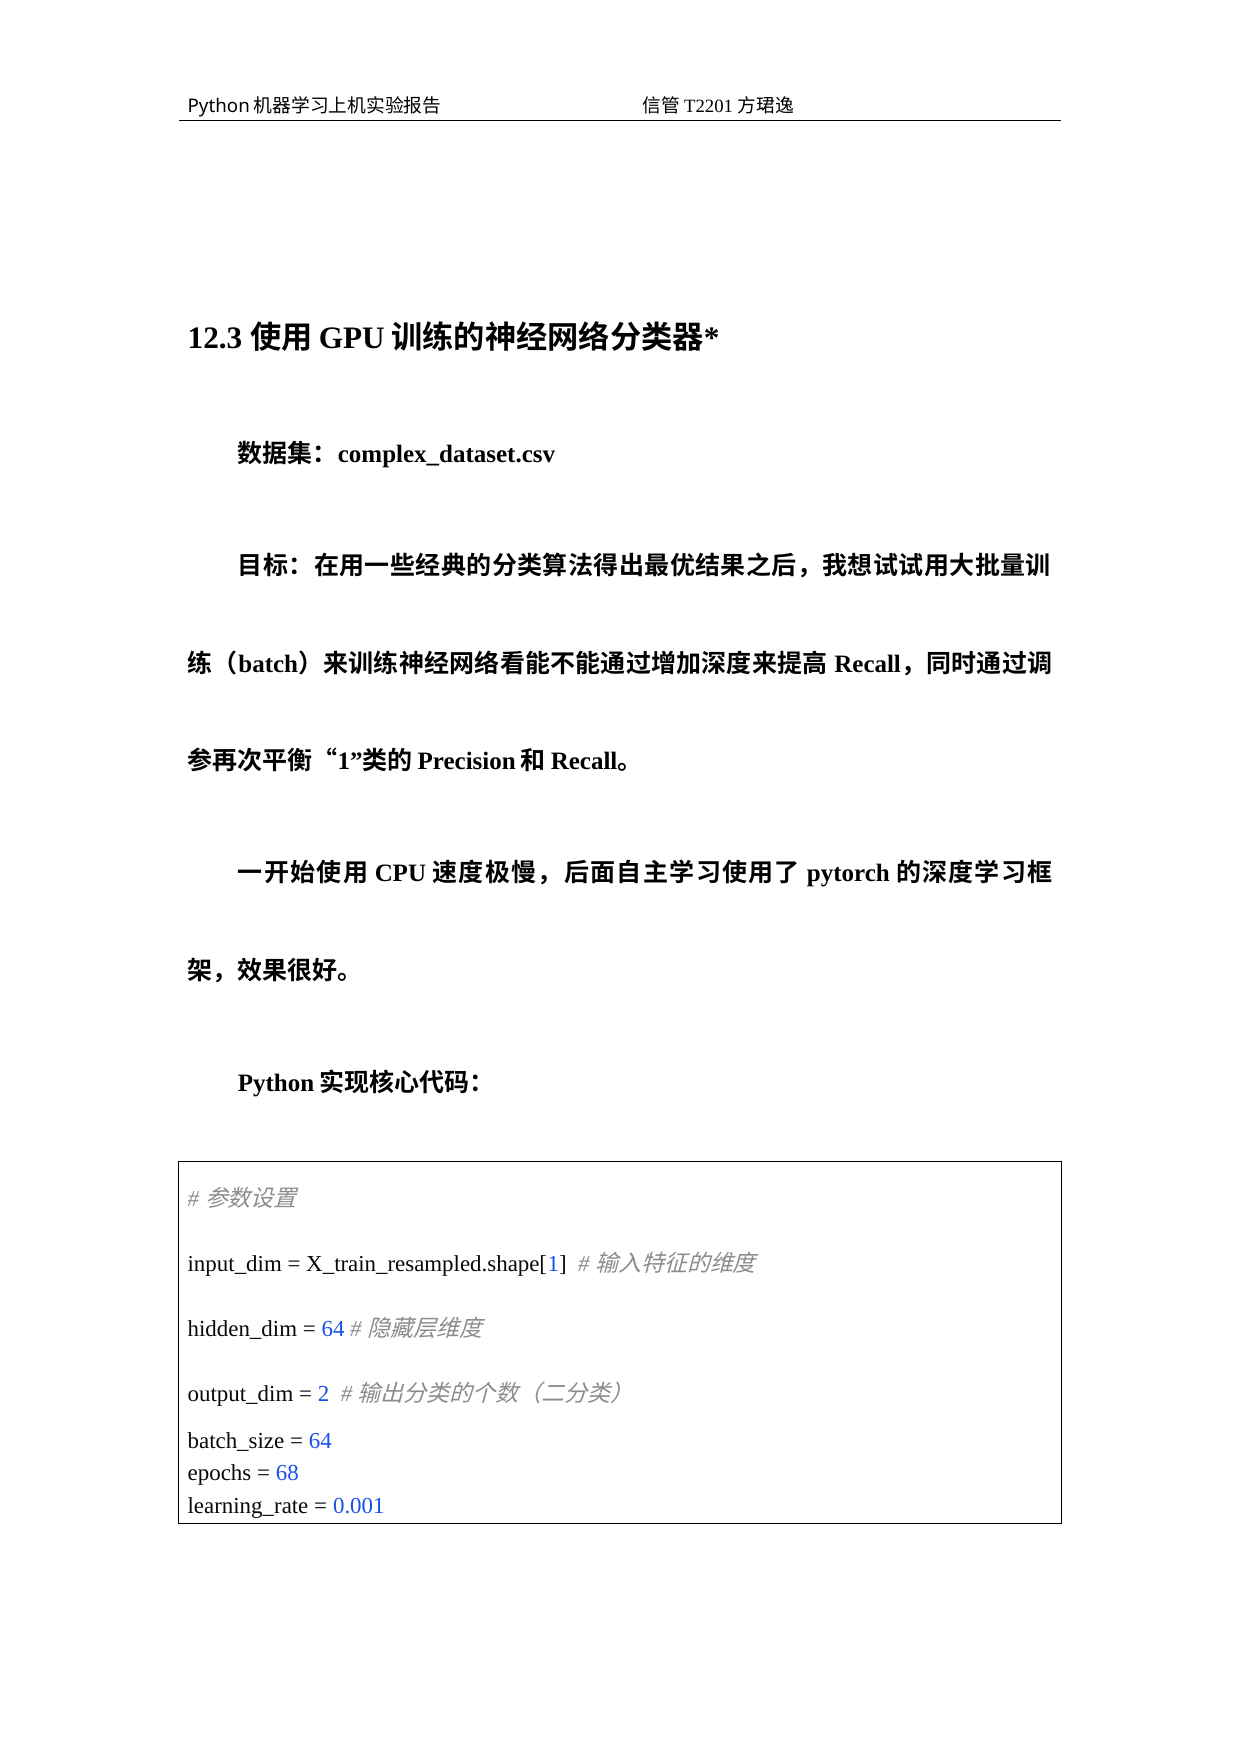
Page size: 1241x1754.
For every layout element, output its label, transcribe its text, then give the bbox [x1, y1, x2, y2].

list 数据集：complex_dataset.csv [187, 419, 1053, 484]
list 一开始使用CPU速度极慢，后面自主学习使用了pytorch的深度学习框架，效果很好。 [187, 838, 1053, 1001]
list 目标：在用一些经典的分类算法得出最优结果之后，我想试试用大批量训练（batch）来训练神经网络看能不能通过增加深度来提高Recall，同时通过调参再次平衡“1”类的Precision和Recall。 [187, 531, 1053, 791]
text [179, 1162, 1061, 1523]
list 12.3 使用GPU训练的神经网络分类器* [187, 302, 1053, 367]
list Python实现核心代码： [187, 1048, 1053, 1113]
